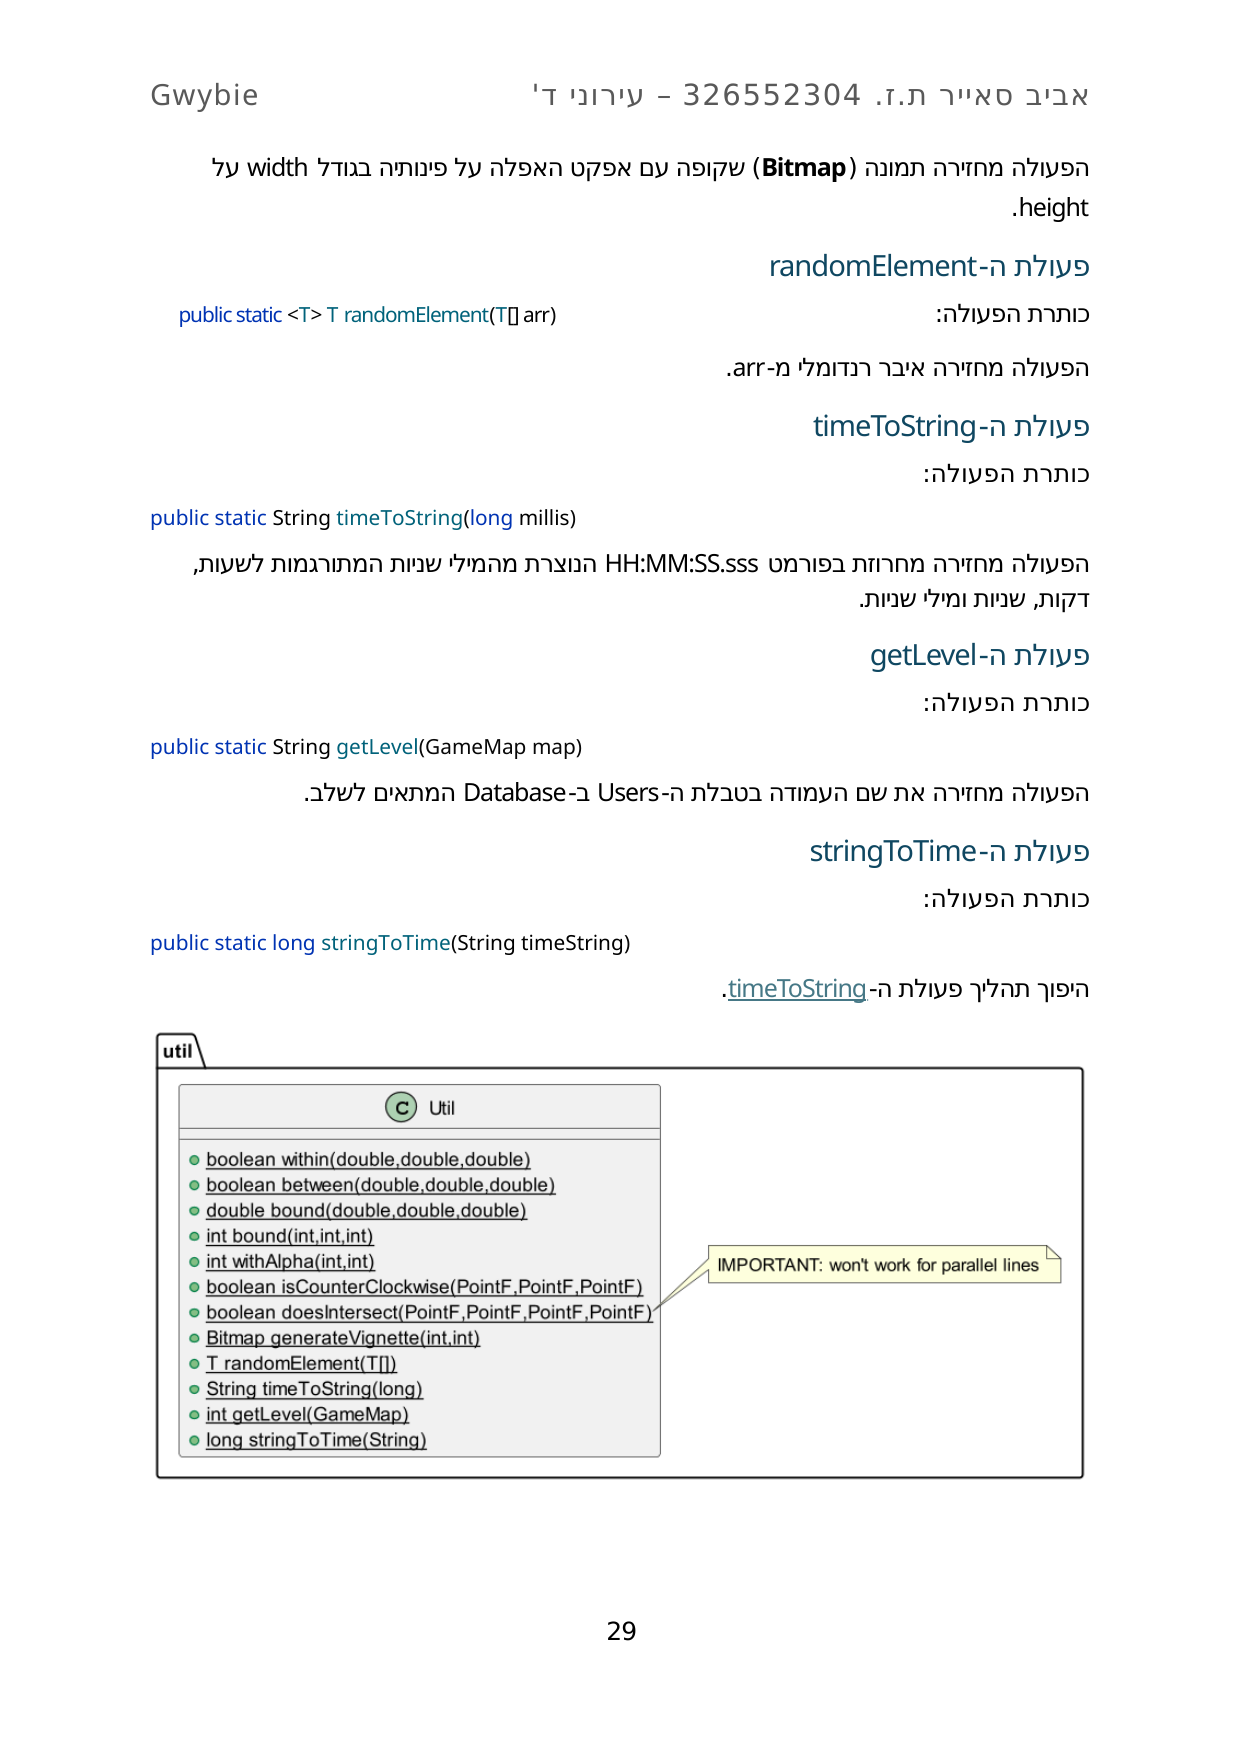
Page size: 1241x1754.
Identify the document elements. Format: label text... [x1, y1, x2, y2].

text הפעולה מחזירה תמונה (Bitmap) שקופה עם אפקט האפלה על פינותיה בגודל width על height. [150, 150, 1090, 223]
subtitle פעולת ה-randomElement [150, 245, 1090, 285]
text כותרת הפעולה: [150, 884, 1090, 913]
text public static String timeToString(long millis) [150, 503, 1090, 531]
text public static long stringToTime(String timeString) [150, 928, 1090, 956]
text היפוך תהליך פעולת ה-timeToString. [150, 971, 1090, 1005]
subtitle פעולת ה-getLevel [150, 634, 1090, 674]
text public static String getLevel(GameMap map) [150, 732, 1090, 760]
text כותרת הפעולה: [150, 688, 1090, 717]
text הפעולה מחזירה איבר רנדומלי מ-arr. [150, 349, 1090, 383]
text הפעולה מחזירה מחרוזת בפורמט HH:MM:SS.sss הנוצרת מהמילי שניות המתורגמות לשעות, דקות, שניות ומילי שניות. [150, 546, 1090, 613]
subtitle פעולת ה-timeToString [150, 405, 1090, 445]
subtitle פעולת ה-stringToTime [150, 830, 1090, 870]
text כותרת הפעולה: public static <T> T randomElement(T[] arr) [150, 299, 1090, 328]
picture [150, 1026, 1090, 1486]
text כותרת הפעולה: [150, 459, 1090, 488]
text הפעולה מחזירה את שם העמודה בטבלת ה-Users ב-Database המתאים לשלב. [150, 774, 1090, 808]
